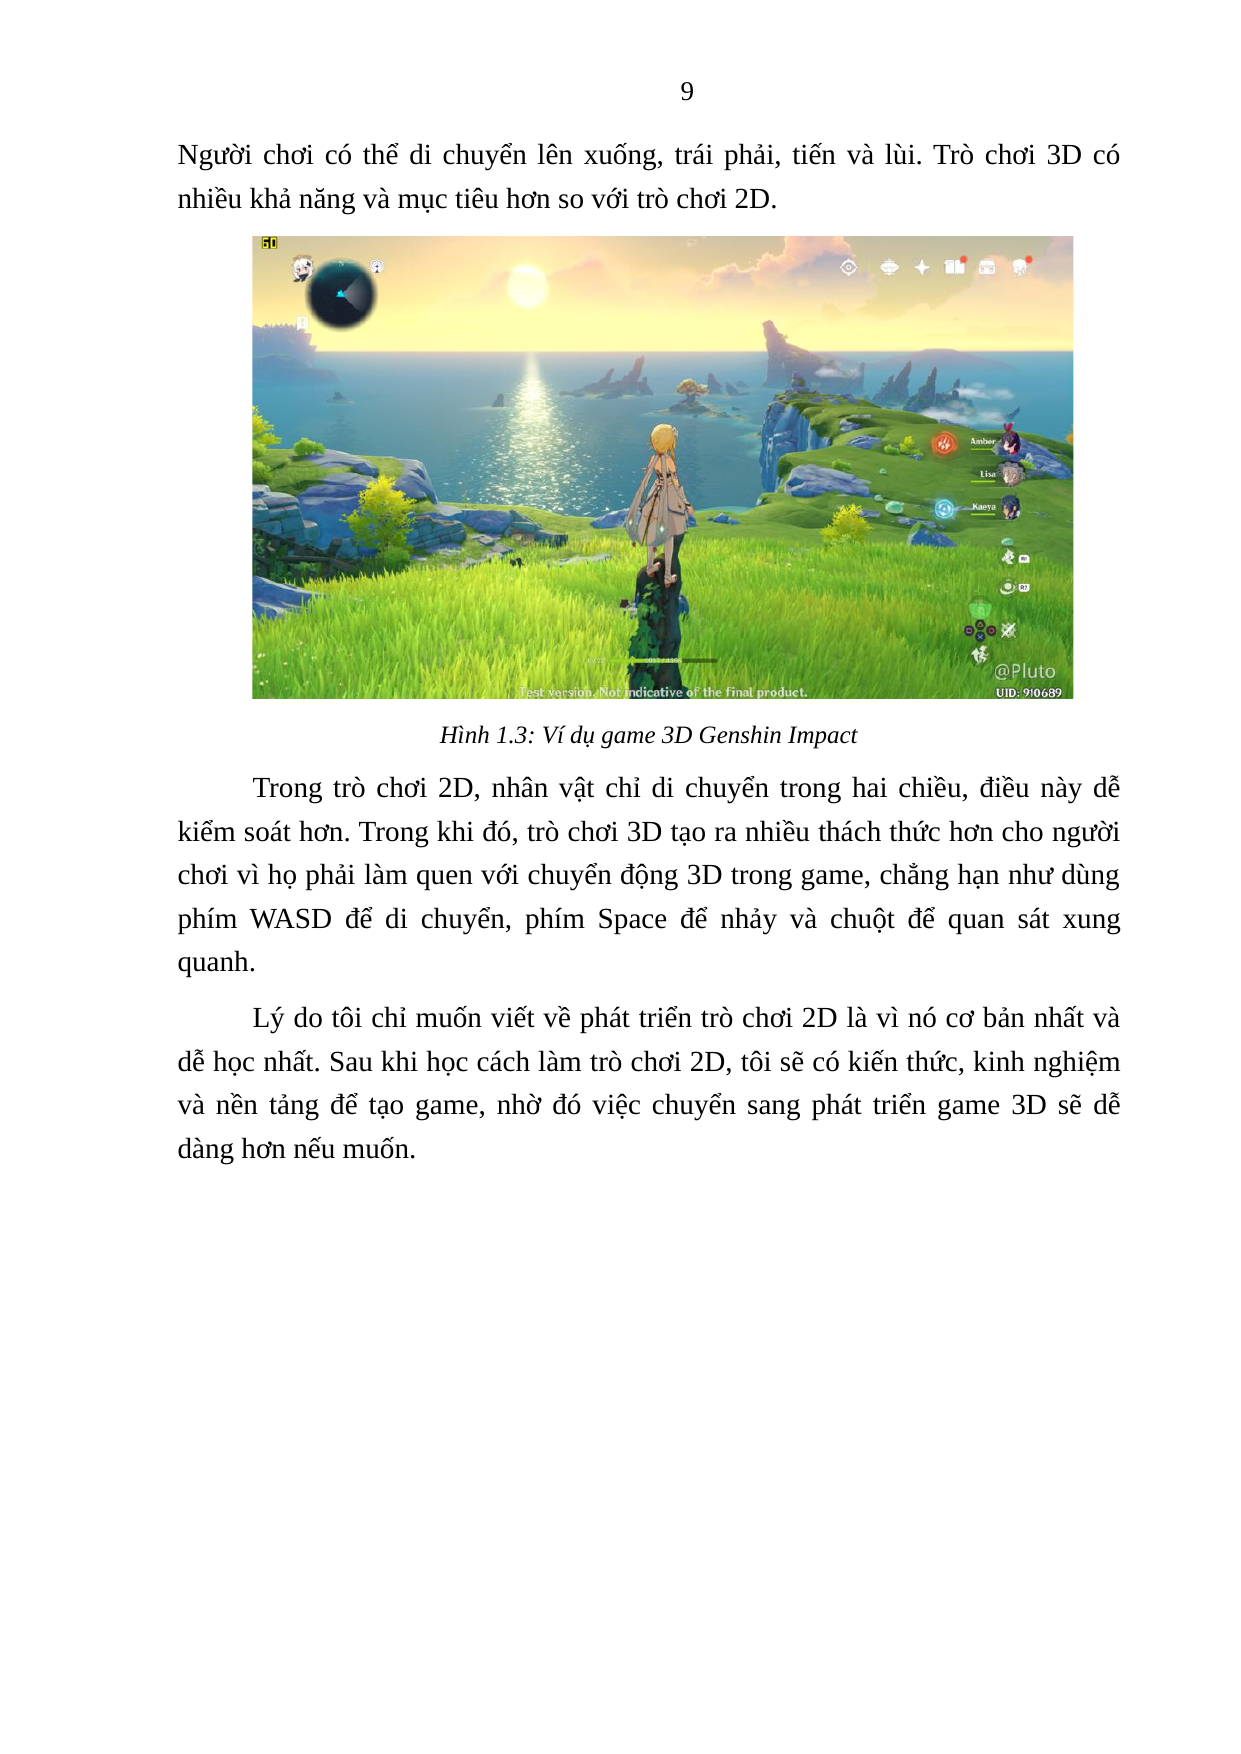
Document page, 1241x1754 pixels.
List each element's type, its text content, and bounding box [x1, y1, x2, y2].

picture [252, 236, 1074, 699]
text Trong trò chơi 2D, nhân vật chỉ di chuyển trong hai chiều, điều này dễ kiểm soát hơn. Trong khi đó, trò chơi 3D tạo ra nhiều thách thức hơn cho người chơi vì họ phải làm quen với chuyển động 3D trong game, chẳng hạn như dùng phím WASD để di chuyển, phím Space để nhảy và chuột để quan sát xung quanh. [177, 770, 1122, 978]
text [177, 137, 1122, 214]
text Lý do tôi chỉ muốn viết về phát triển trò chơi 2D là vì nó cơ bản nhất và dễ học nhất. Sau khi học cách làm trò chơi 2D, tôi sẽ có kiến thức, kinh nghiệm và nền tảng để tạo game, nhờ đó việc chuyển sang phát triển game 3D sẽ dễ dàng hơn nếu muốn. [177, 1000, 1122, 1164]
